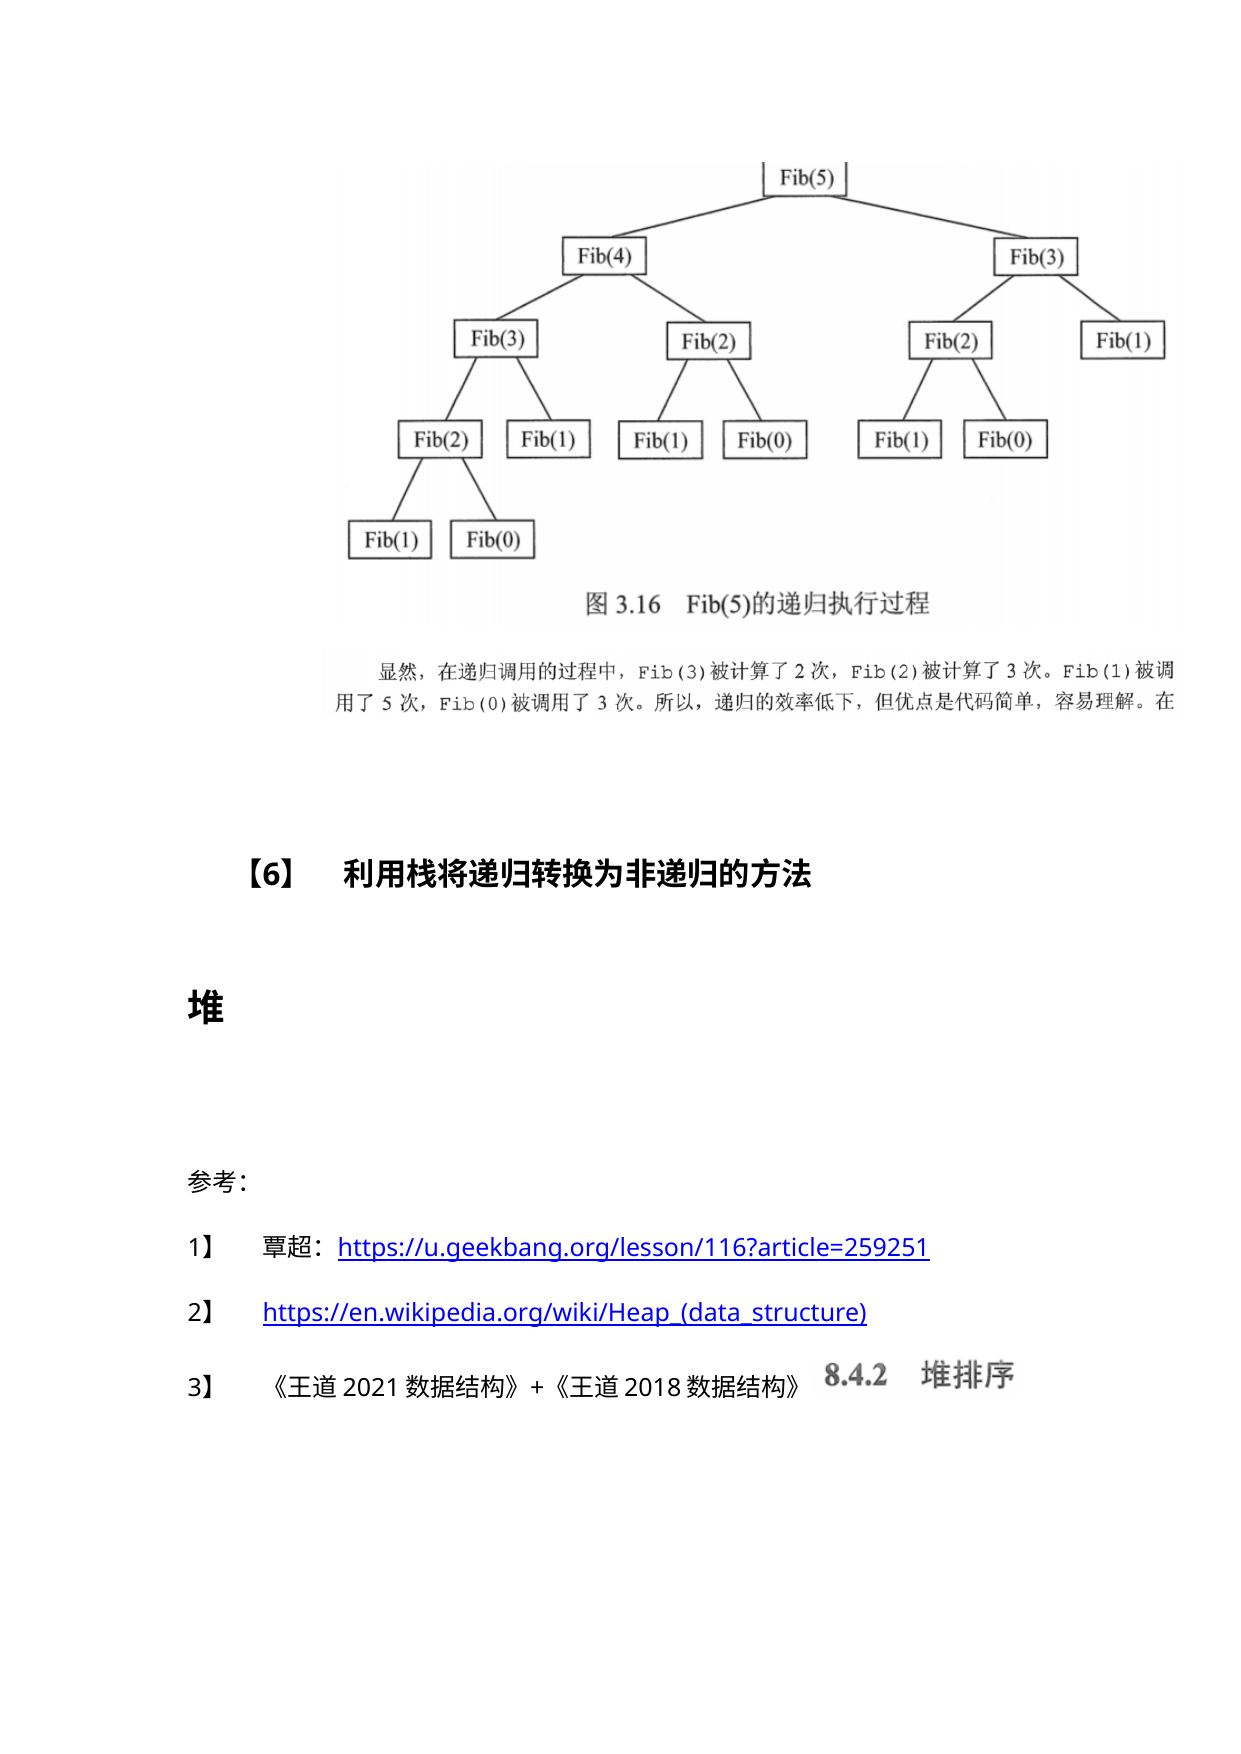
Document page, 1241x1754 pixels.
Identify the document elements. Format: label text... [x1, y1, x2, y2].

subtitle 利用栈将递归转换为非递归的方法 [231, 839, 1053, 904]
list 覃超：https://u.geekbang.org/lesson/116?article=259251 [187, 1213, 1053, 1278]
picture [811, 1348, 1021, 1396]
list https://en.wikipedia.org/wiki/Heap_(data_structure) [187, 1278, 1053, 1343]
list 《王道2021数据结构》+《王道2018数据结构》 [187, 1343, 1053, 1408]
picture [318, 162, 1184, 628]
picture [318, 649, 1184, 716]
subtitle 堆 [187, 973, 1053, 1038]
text 参考： [187, 1148, 1053, 1213]
